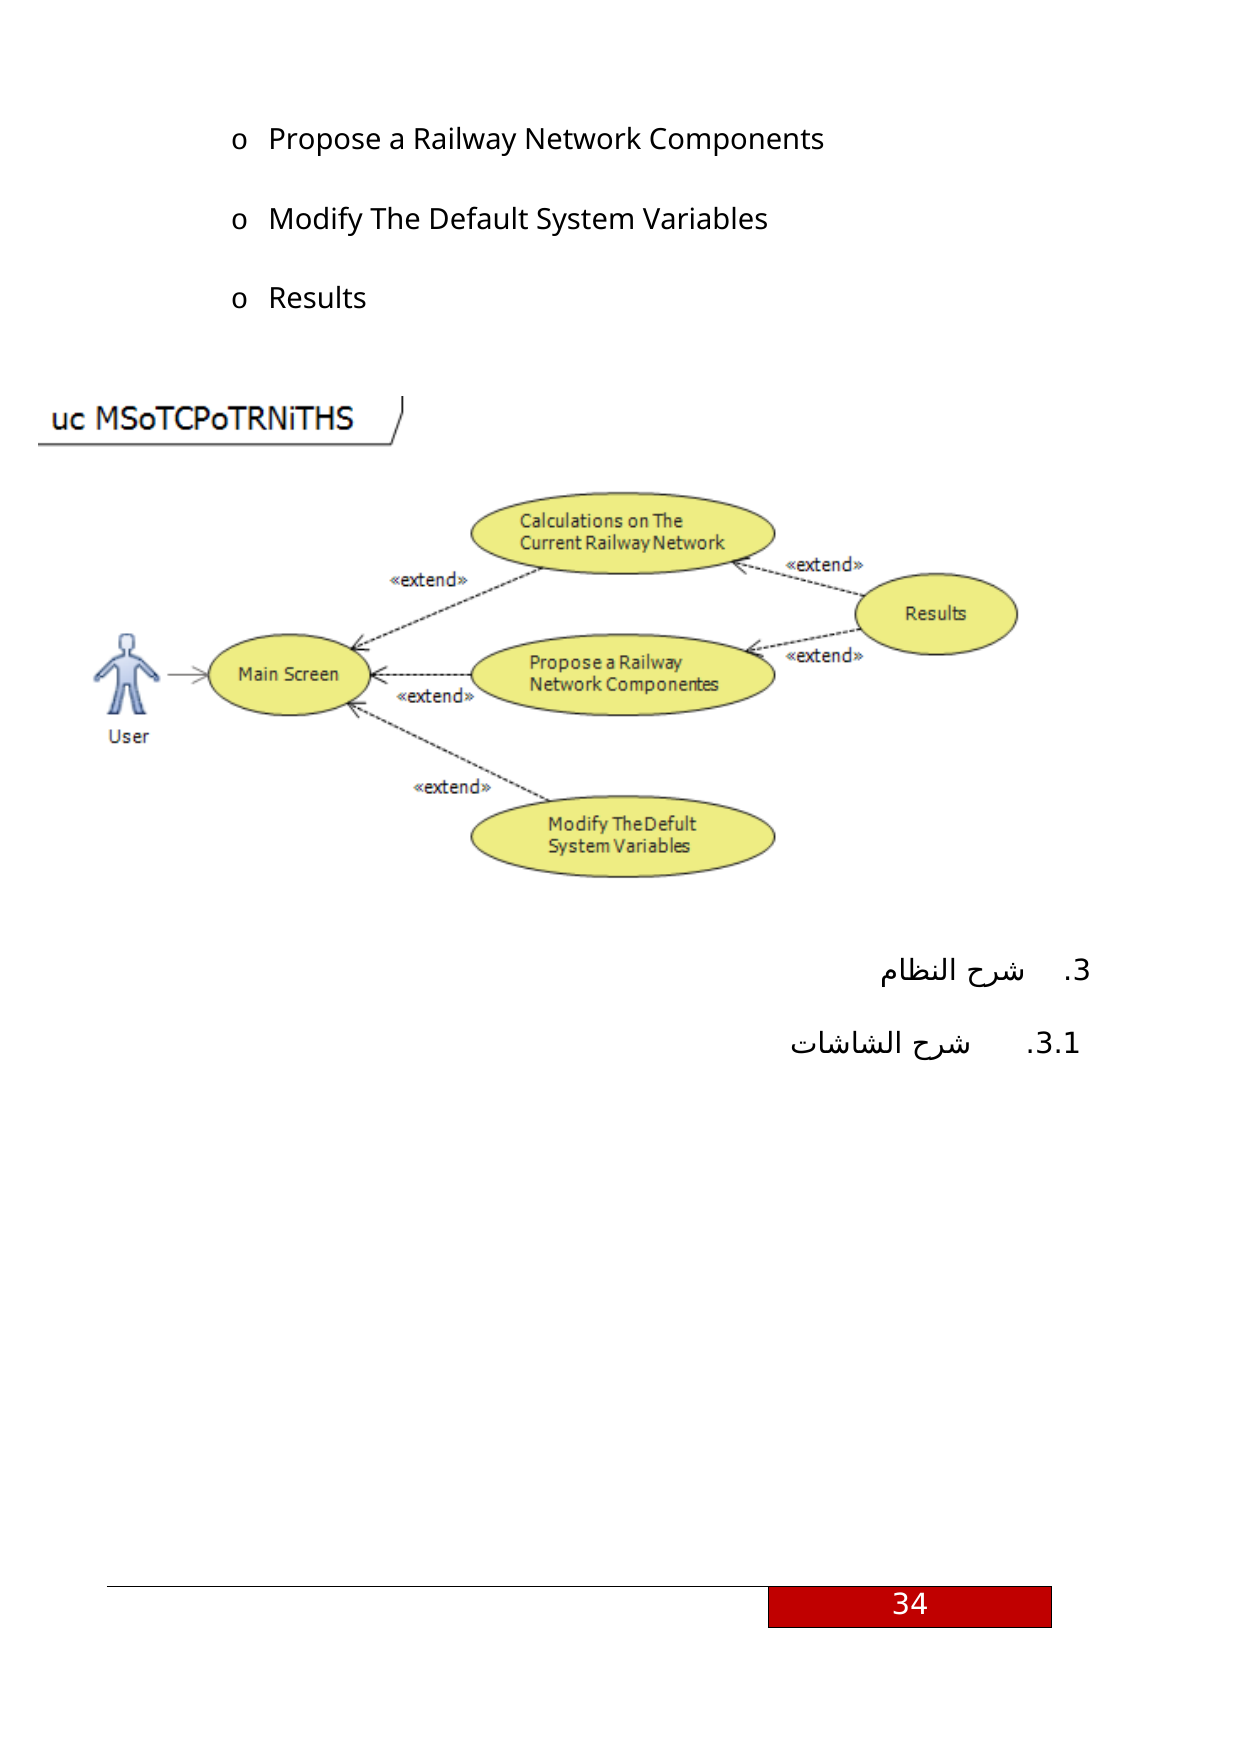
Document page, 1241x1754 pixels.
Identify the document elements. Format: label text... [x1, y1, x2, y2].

list شرح الشاشات [118, 1026, 1026, 1060]
list شرح النظام [118, 953, 1063, 987]
list Results [231, 278, 1063, 318]
list Modify The Default System Variables [231, 198, 1063, 238]
list Propose a Railway Network Components [231, 118, 1063, 158]
